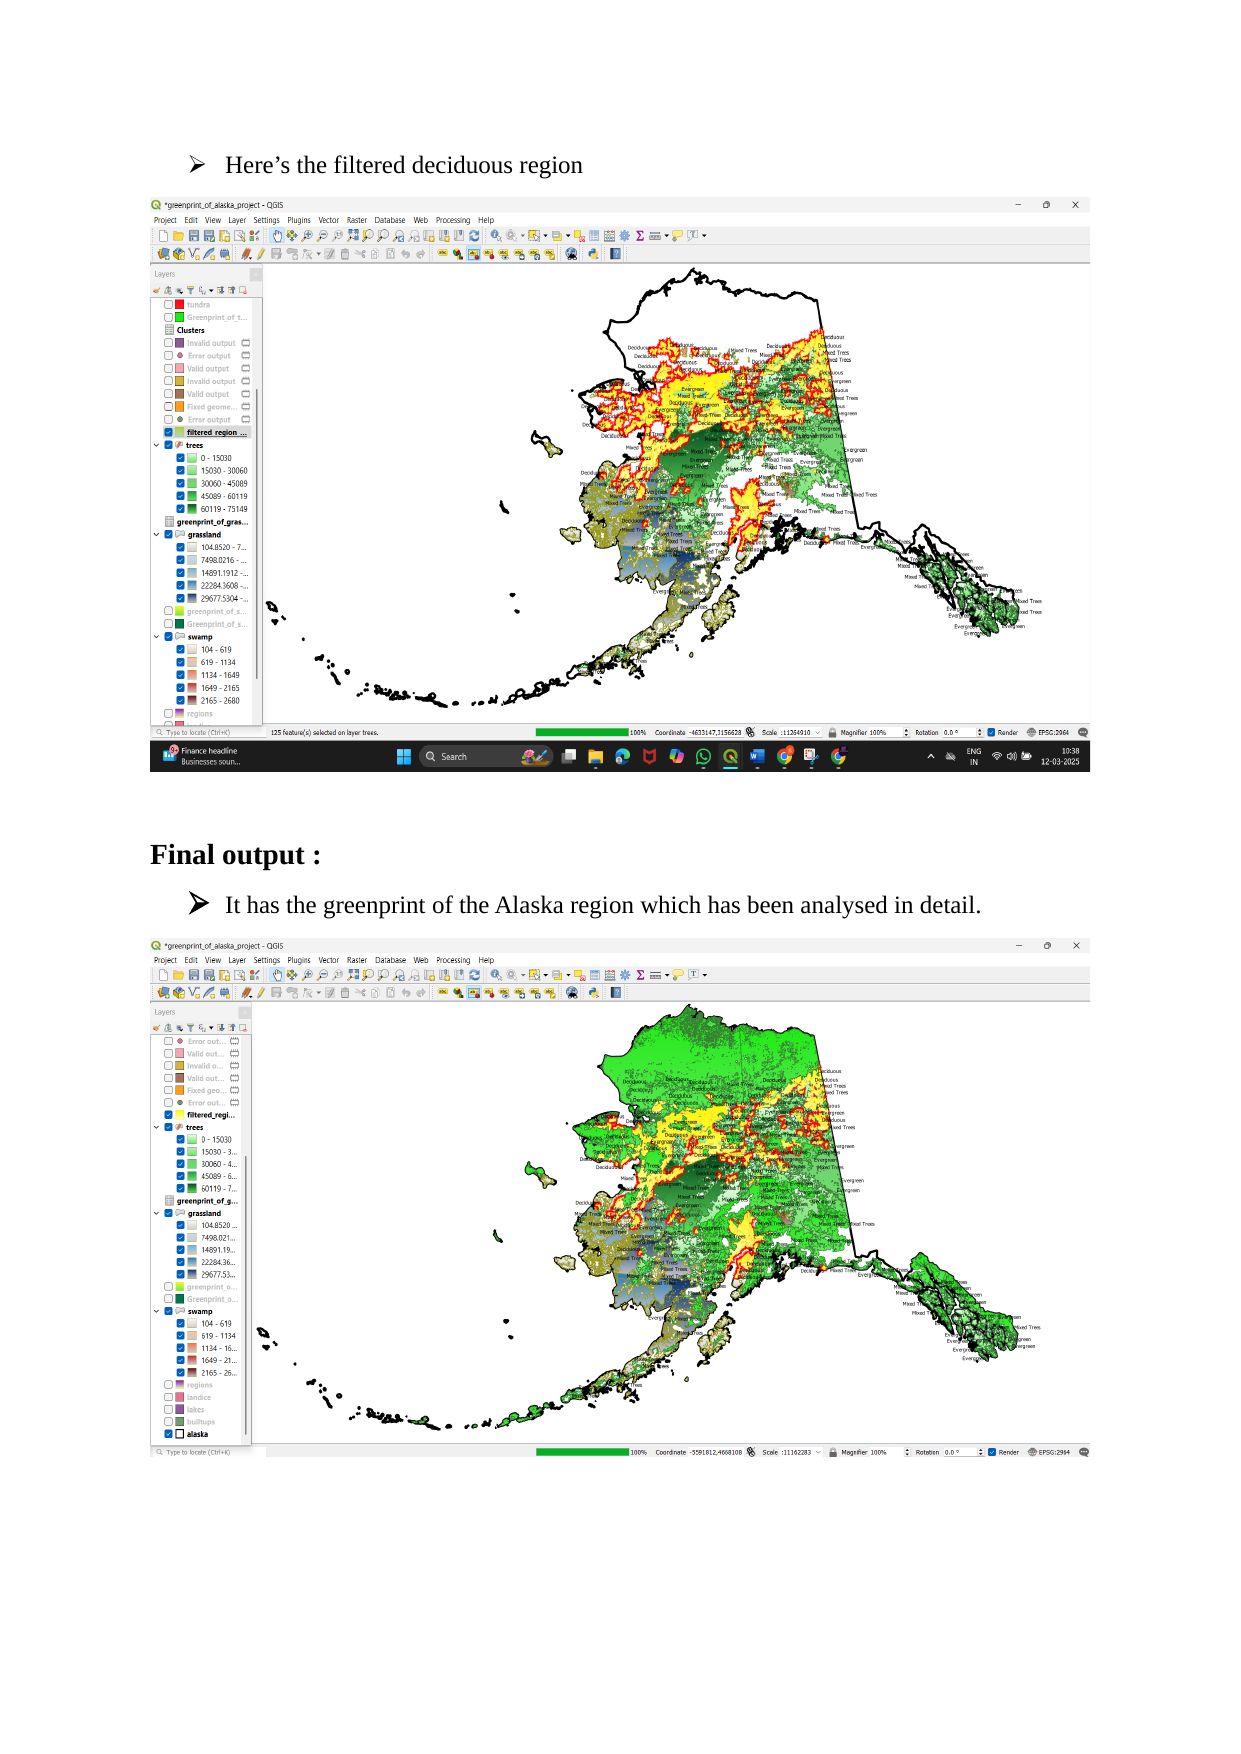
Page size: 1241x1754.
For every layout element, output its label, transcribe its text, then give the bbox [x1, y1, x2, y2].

list Here’s the filtered deciduous region [187, 150, 1090, 179]
picture [150, 197, 1091, 772]
picture [150, 938, 1091, 1457]
text Final output : [150, 837, 1090, 871]
list It has the greenprint of the Alaska region which has been analysed in detail. [187, 890, 1090, 920]
